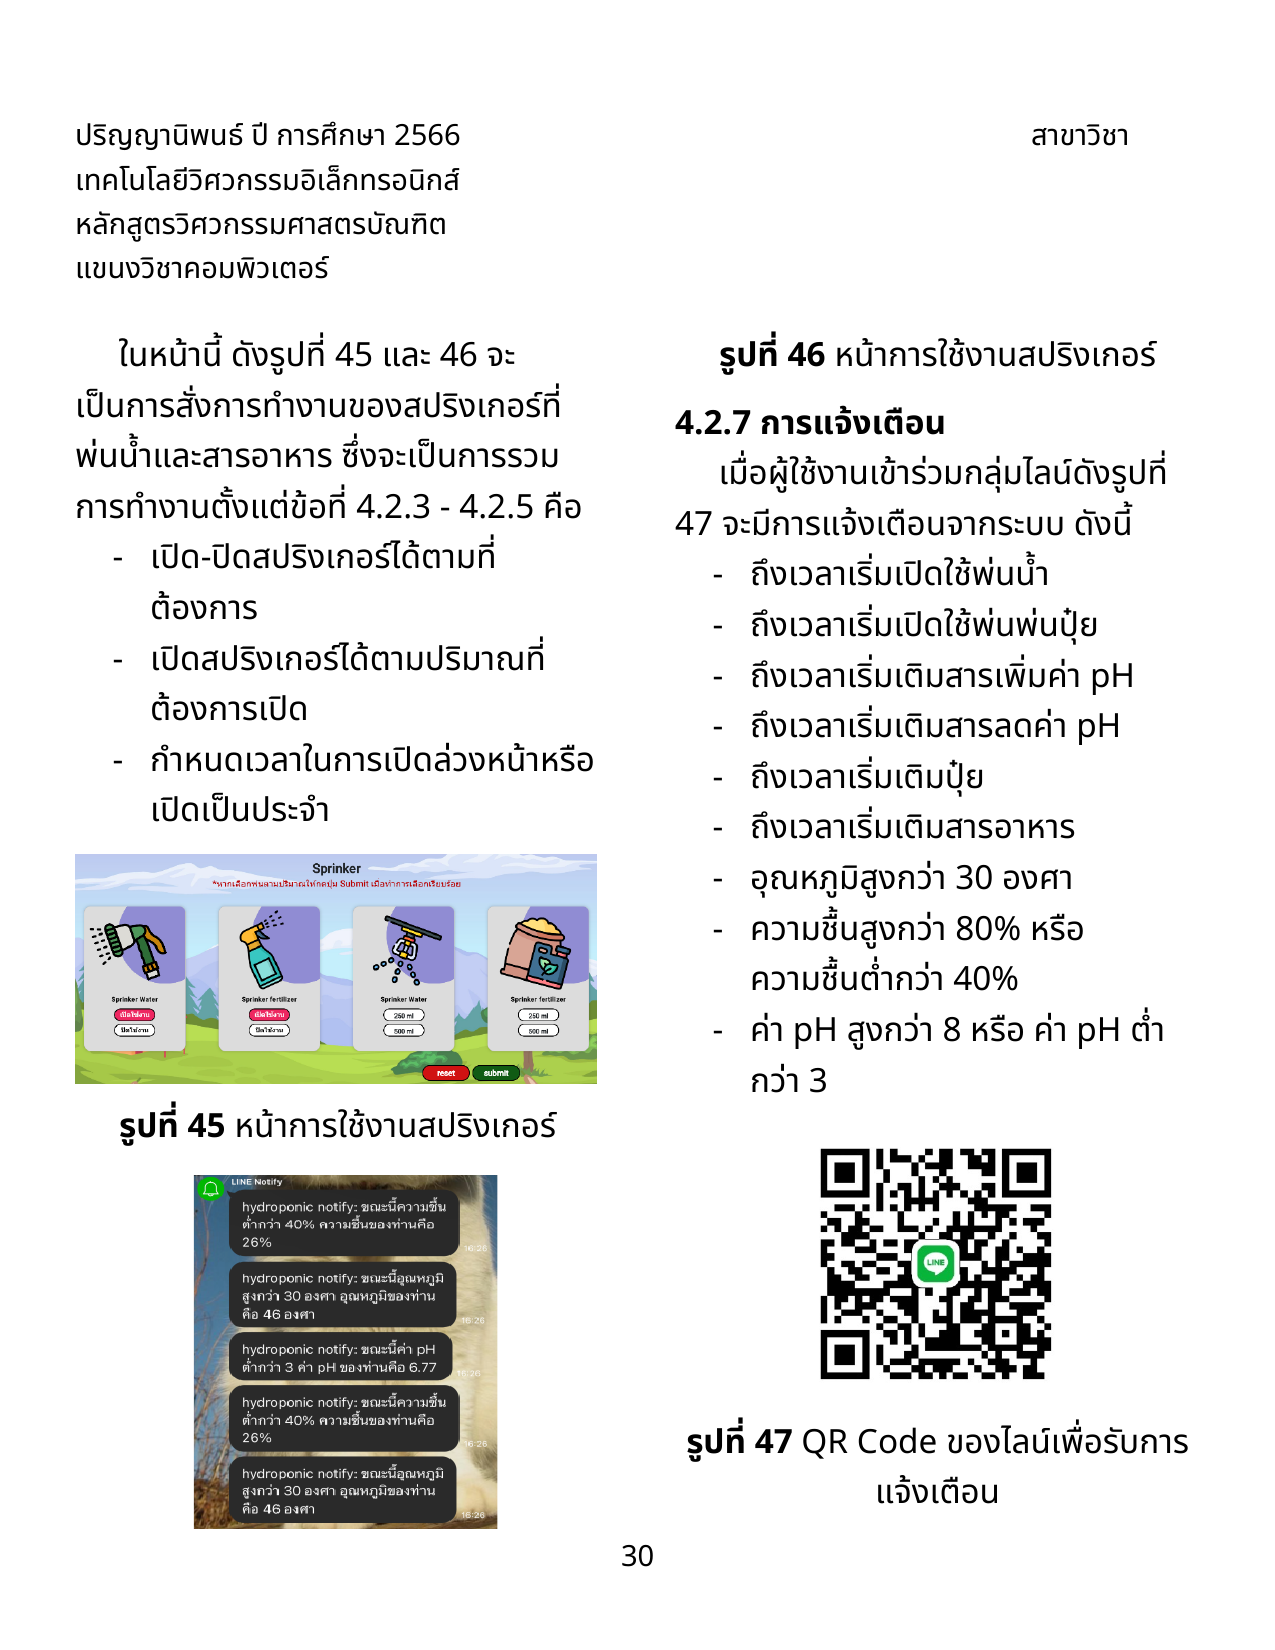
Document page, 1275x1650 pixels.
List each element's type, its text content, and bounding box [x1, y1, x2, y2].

text รูปที่ 46 หน้าการใช้งานสปริงเกอร์ [675, 331, 1200, 382]
text รูปที่ 45 หน้าการใช้งานสปริงเกอร์ [75, 1101, 600, 1152]
list ความชื้นสูงกว่า 80% หรือ ความชื้นต่ำกว่า 40% [712, 904, 1200, 1006]
list ถึงเวลาเริ่มเติมสารเพิ่มค่า pH [712, 651, 1200, 702]
picture [813, 1141, 1058, 1386]
text เมื่อผู้ใช้งานเข้าร่วมกลุ่มไลน์ดังรูปที่ 47 จะมีการแจ้งเตือนจากระบบ ดังนี้ [675, 449, 1200, 550]
text ในหน้านี้ ดังรูปที่ 45 และ 46 จะเป็นการสั่งการทำงานของสปริงเกอร์ที่พ่นน้ำและสารอาหาร ซึ่งจะเป็นการรวมการทำงานตั้งแต่ข้อที่ 4.2.3 - 4.2.5 คือ [75, 331, 600, 533]
text รูปที่ 47 QR Code ของไลน์เพื่อรับการแจ้งเตือน [675, 1417, 1200, 1518]
list กำหนดเวลาในการเปิดล่วงหน้าหรือเปิดเป็นประจำ [112, 735, 600, 836]
list ค่า pH สูงกว่า 8 หรือ ค่า pH ต่ำกว่า 3 [712, 1006, 1200, 1107]
list ถึงเวลาเริ่มเติมสารอาหาร [712, 803, 1200, 854]
list เปิดสปริงเกอร์ได้ตามปริมาณที่ต้องการเปิด [112, 634, 600, 735]
list อุณหภูมิสูงกว่า 30 องศา [712, 854, 1200, 904]
text 4.2.7 การแจ้งเตือน [675, 398, 1200, 449]
list ถึงเวลาเริ่มเปิดใช้พ่นพ่นปุ๋ย [712, 601, 1200, 651]
list ถึงเวลาเริ่มเติมสารลดค่า pH [712, 702, 1200, 753]
list ถึงเวลาเริ่มเติมปุ๋ย [712, 753, 1200, 803]
list เปิด-ปิดสปริงเกอร์ได้ตามที่ต้องการ [112, 533, 600, 634]
list ถึงเวลาเริ่มเปิดใช้พ่นน้ำ [712, 550, 1200, 601]
picture [193, 1175, 498, 1529]
picture [75, 854, 597, 1084]
